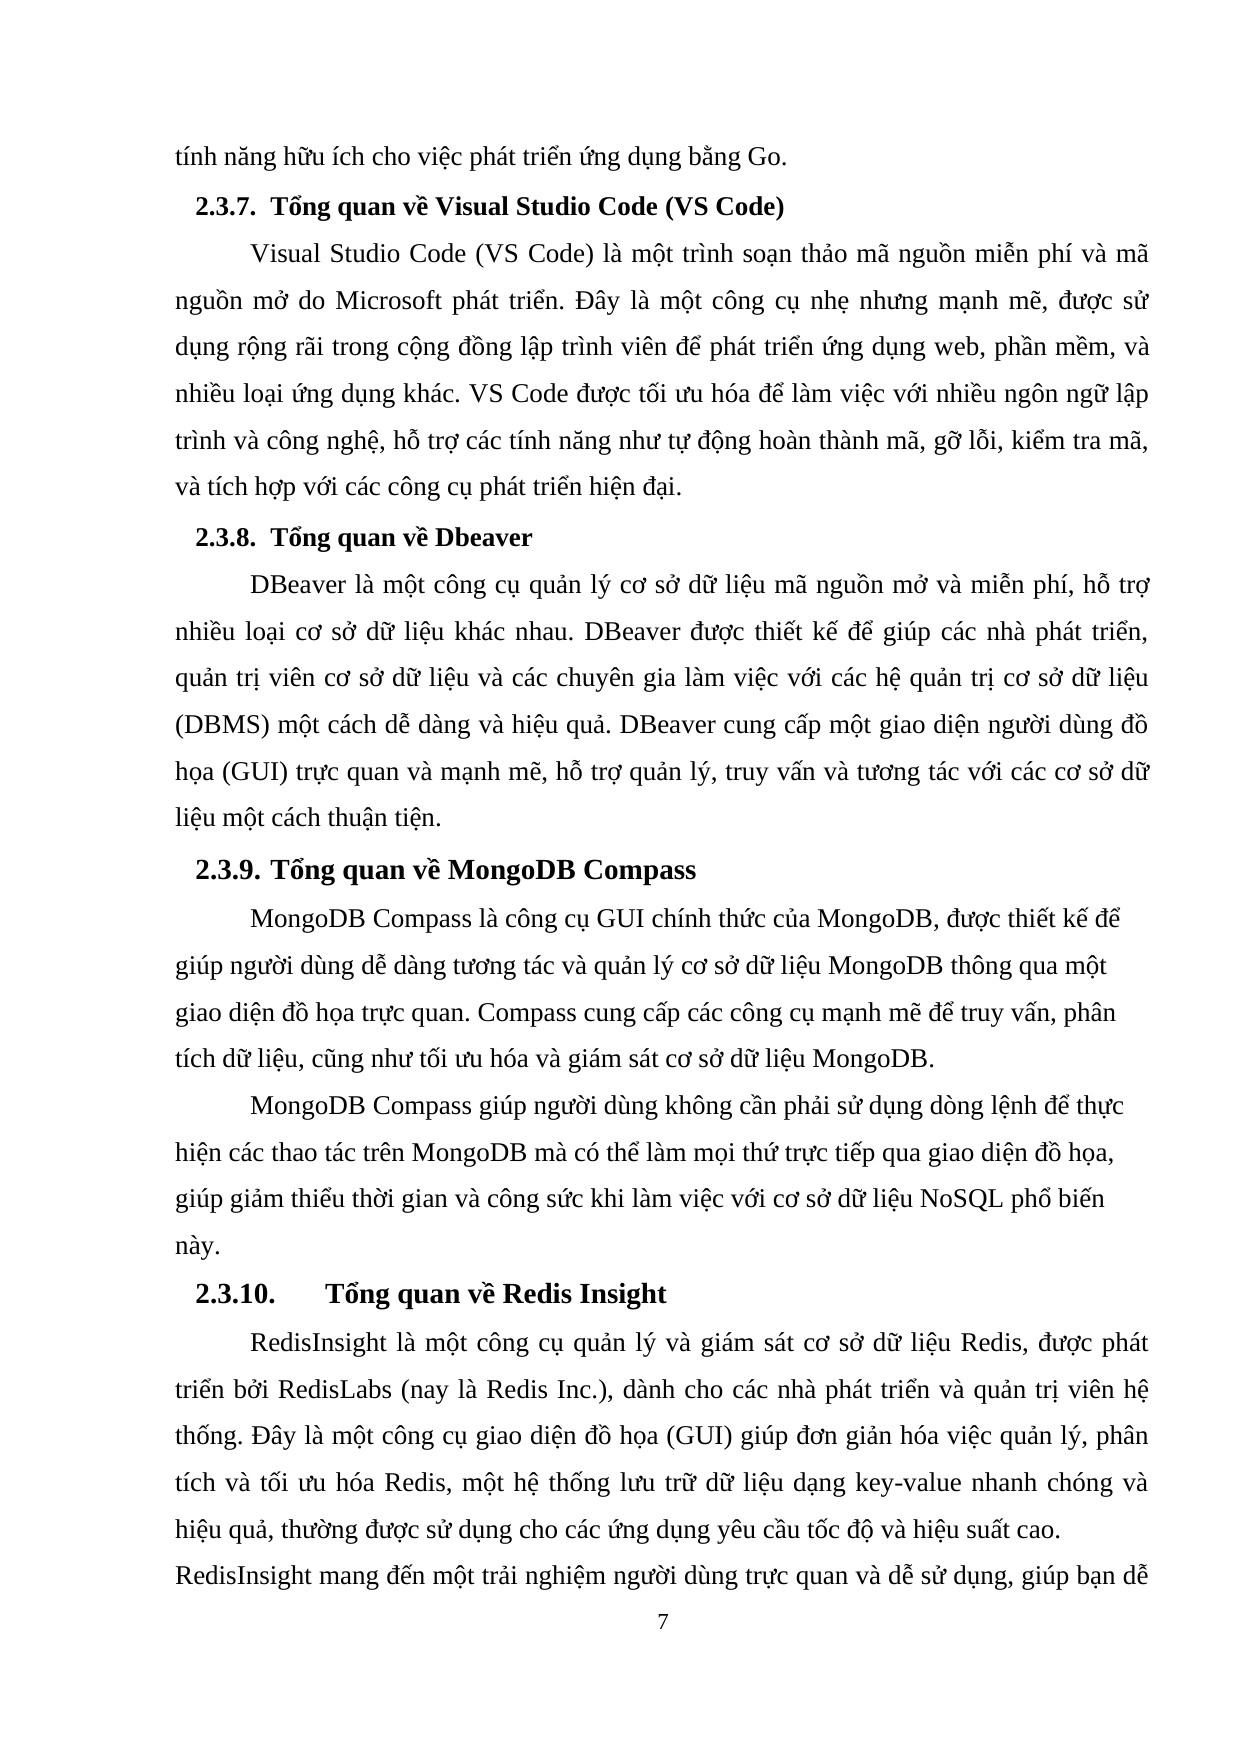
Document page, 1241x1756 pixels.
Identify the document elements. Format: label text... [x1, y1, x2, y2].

subtitle Tổng quan về Dbeaver [195, 521, 1151, 552]
subtitle Tổng quan về Visual Studio Code (VS Code) [195, 190, 1151, 222]
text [175, 139, 1151, 171]
list Tổng quan về Redis Insight [195, 1276, 1151, 1309]
text DBeaver là một công cụ quản lý cơ sở dữ liệu mã nguồn mở và miễn phí, hỗ trợ nhiều loại cơ sở dữ liệu khác nhau. DBeaver được thiết kế để giúp các nhà phát triển, quản trị viên cơ sở dữ liệu và các chuyên gia làm việc với các hệ quản trị cơ sở dữ liệu (DBMS) một cách dễ dàng và hiệu quả. DBeaver cung cấp một giao diện người dùng đồ họa (GUI) trực quan và mạnh mẽ, hỗ trợ quản lý, truy vấn và tương tác với các cơ sở dữ liệu một cách thuận tiện. [175, 568, 1151, 832]
text Visual Studio Code (VS Code) là một trình soạn thảo mã nguồn miễn phí và mã nguồn mở do Microsoft phát triển. Đây là một công cụ nhẹ nhưng mạnh mẽ, được sử dụng rộng rãi trong cộng đồng lập trình viên để phát triển ứng dụng web, phần mềm, và nhiều loại ứng dụng khác. VS Code được tối ưu hóa để làm việc với nhiều ngôn ngữ lập trình và công nghệ, hỗ trợ các tính năng như tự động hoàn thành mã, gỡ lỗi, kiểm tra mã, và tích hợp với các công cụ phát triển hiện đại. [175, 237, 1151, 502]
text MongoDB Compass là công cụ GUI chính thức của MongoDB, được thiết kế để giúp người dùng dễ dàng tương tác và quản lý cơ sở dữ liệu MongoDB thông qua một giao diện đồ họa trực quan. Compass cung cấp các công cụ mạnh mẽ để truy vấn, phân tích dữ liệu, cũng như tối ưu hóa và giám sát cơ sở dữ liệu MongoDB. [175, 902, 1151, 1073]
text MongoDB Compass giúp người dùng không cần phải sử dụng dòng lệnh để thực hiện các thao tác trên MongoDB mà có thể làm mọi thứ trực tiếp qua giao diện đồ họa, giúp giảm thiểu thời gian và công sức khi làm việc với cơ sở dữ liệu NoSQL phổ biến này. [175, 1089, 1151, 1260]
subtitle Tổng quan về MongoDB Compass [195, 852, 1151, 886]
text RedisInsight là một công cụ quản lý và giám sát cơ sở dữ liệu Redis, được phát triển bởi RedisLabs (nay là Redis Inc.), dành cho các nhà phát triển và quản trị viên hệ thống. Đây là một công cụ giao diện đồ họa (GUI) giúp đơn giản hóa việc quản lý, phân tích và tối ưu hóa Redis, một hệ thống lưu trữ dữ liệu dạng key-value nhanh chóng và hiệu quả, thường được sử dụng cho các ứng dụng yêu cầu tốc độ và hiệu suất cao. [175, 1326, 1151, 1544]
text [175, 1559, 1151, 1591]
